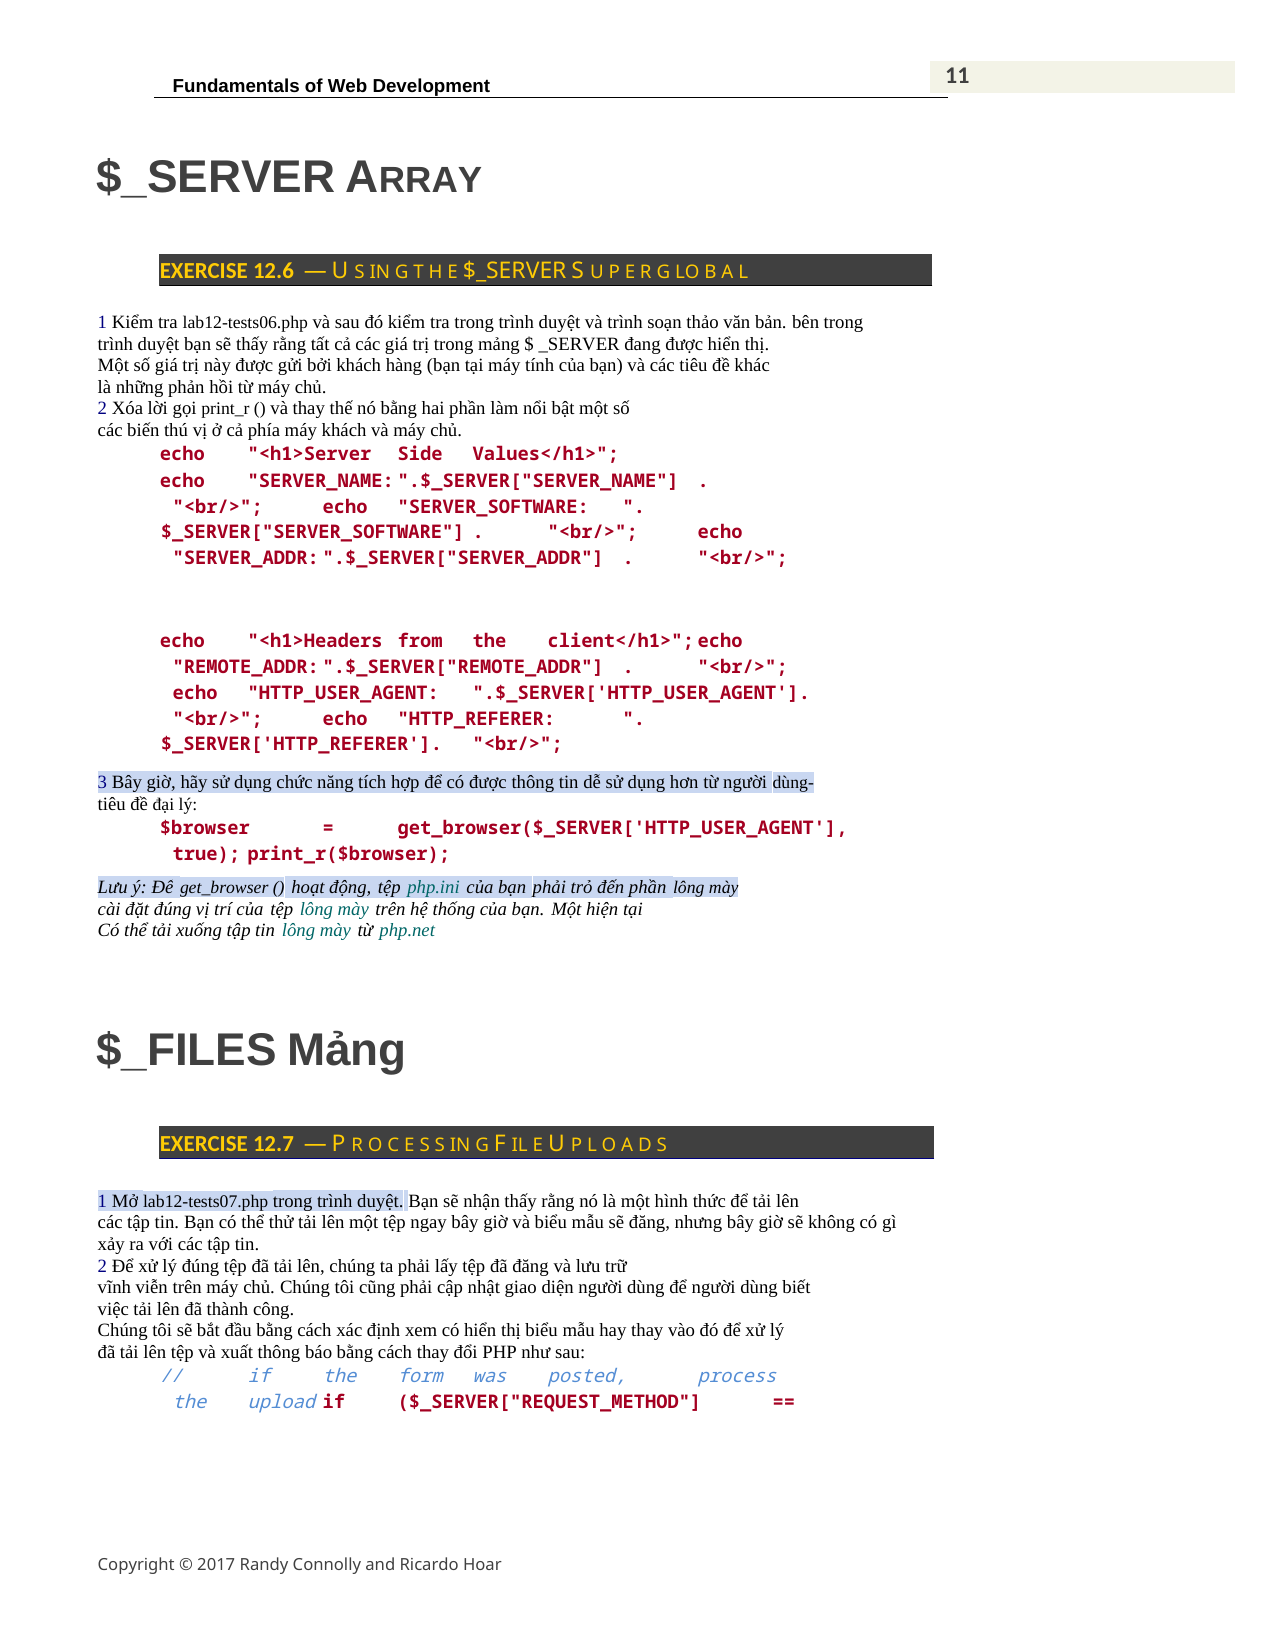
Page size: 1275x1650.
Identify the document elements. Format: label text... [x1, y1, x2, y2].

text 1 Kiểm tra lab12-tests06.php và sau đó kiểm tra trong trình duyệt và trình soạn thảo văn bản. bên trong [97, 311, 932, 332]
text $browser = get_browser($_SERVER['HTTP_USER_AGENT'], true); print_r($browser); [159, 814, 934, 866]
text 1 Mở lab12-tests07.php trong trình duyệt. Bạn sẽ nhận thấy rằng nó là một hình thức để tải lên [408, 1190, 932, 1211]
text các tập tin. Bạn có thể thử tải lên một tệp ngay bây giờ và biểu mẫu sẽ đăng, nhưng bây giờ sẽ không có gì [97, 1211, 932, 1233]
text Một số giá trị này được gửi bởi khách hàng (bạn tại máy tính của bạn) và các tiêu đề khác [97, 354, 932, 376]
text cài đặt đúng vị trí của tệp lông mày trên hệ thống của bạn. Một hiện tại [97, 898, 932, 919]
text $_SERVER ARRAY [96, 150, 934, 203]
text EXERCISE 12.6 — U S IN G T H E $_SERVER S U P E R G LO B A L [159, 254, 932, 286]
text 2 Để xử lý đúng tệp đã tải lên, chúng ta phải lấy tệp đã đăng và lưu trữ [97, 1254, 932, 1276]
text đã tải lên tệp và xuất thông báo bằng cách thay đổi PHP như sau: [97, 1341, 932, 1362]
text echo "<h1>Headers from the client</h1>"; echo "REMOTE_ADDR: ".$_SERVER["REMOTE_ADDR"] . "<br/>"; echo "HTTP_USER_AGENT: ".$_SERVER['HTTP_USER_AGENT']. "<br/>"; echo "HTTP_REFERER: ".$_SERVER['HTTP_REFERER']. "<br/>"; [159, 628, 811, 756]
text echo "SERVER_NAME: ".$_SERVER["SERVER_NAME"] . "<br/>"; echo "SERVER_SOFTWARE: ".$_SERVER["SERVER_SOFTWARE"] . "<br/>"; echo "SERVER_ADDR: ".$_SERVER["SERVER_ADDR"] . "<br/>"; [159, 467, 821, 596]
text Chúng tôi sẽ bắt đầu bằng cách xác định xem có hiển thị biểu mẫu hay thay vào đó để xử lý [97, 1319, 932, 1341]
text echo "<h1>Server Side Values</h1>"; [159, 440, 934, 466]
text các biến thú vị ở cả phía máy khách và máy chủ. [97, 419, 932, 440]
text việc tải lên đã thành công. [97, 1298, 932, 1319]
text tiêu đề đại lý: [97, 793, 932, 814]
text xảy ra với các tập tin. [97, 1233, 932, 1254]
text là những phản hồi từ máy chủ. [97, 376, 932, 397]
text Lưu ý: Để get_browser () hoạt động, tệp php.ini của bạn phải trỏ đến phần lông mày [673, 876, 932, 898]
text 2 Xóa lời gọi print_r () và thay thế nó bằng hai phần làm nổi bật một số [97, 397, 932, 419]
text $_FILES Mảng [96, 1022, 934, 1075]
text vĩnh viễn trên máy chủ. Chúng tôi cũng phải cập nhật giao diện người dùng để người dùng biết [97, 1276, 932, 1298]
text Có thể tải xuống tập tin lông mày từ php.net [97, 919, 932, 941]
text trình duyệt bạn sẽ thấy rằng tất cả các giá trị trong mảng $ _SERVER đang được hiển thị. [97, 332, 932, 354]
text EXERCISE 12.7 — P R O C E S S IN G F IL E U P L O A D S [159, 1126, 934, 1159]
